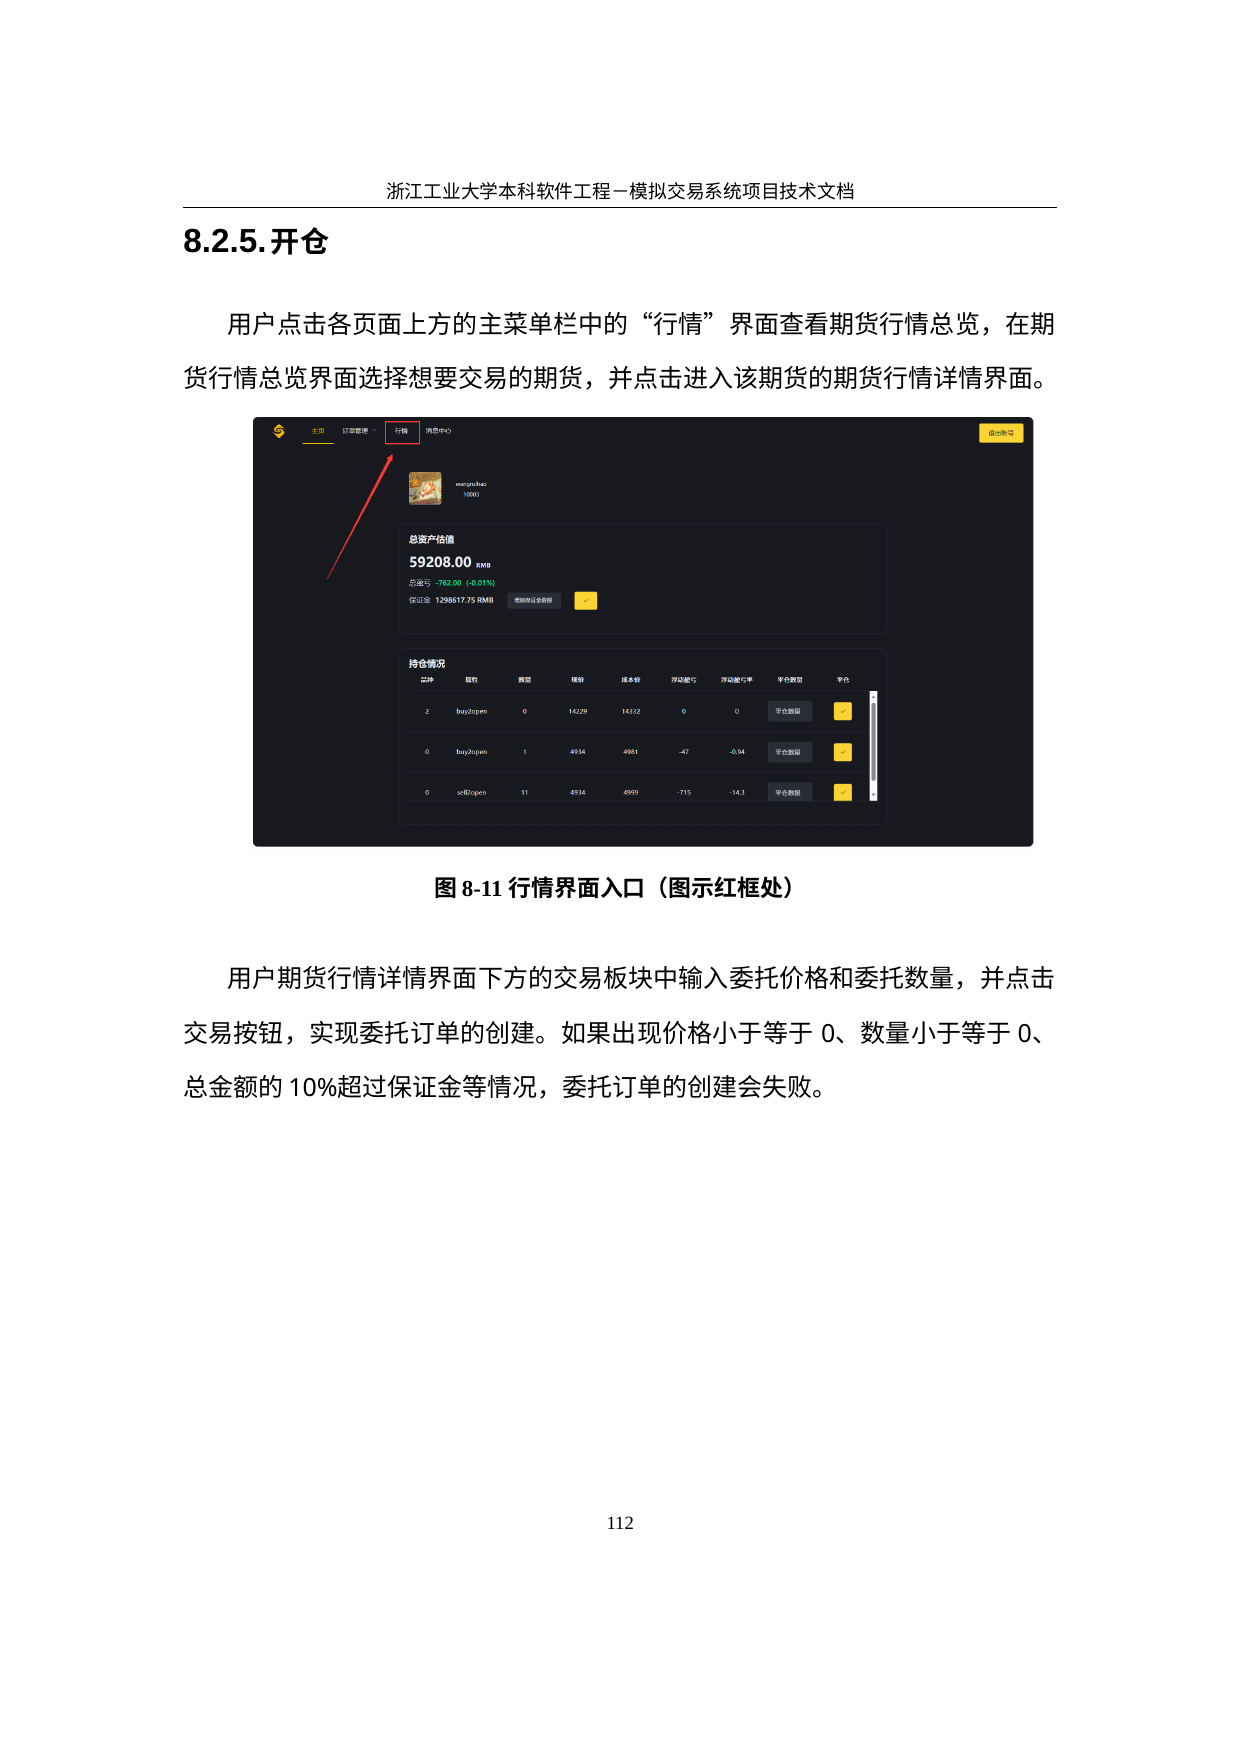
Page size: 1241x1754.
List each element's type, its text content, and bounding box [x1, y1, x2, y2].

picture [249, 413, 1035, 856]
text 用户期货行情详情界面下方的交易板块中输入委托价格和委托数量，并点击交易按钮，实现委托订单的创建。如果出现价格小于等于0、数量小于等于0、总金额的10%超过保证金等情况，委托订单的创建会失败。 [183, 959, 1057, 1104]
text 用户点击各页面上方的主菜单栏中的“行情”界面查看期货行情总览，在期货行情总览界面选择想要交易的期货，并点击进入该期货的期货行情详情界面。 [183, 304, 1057, 395]
text 图8-11 行情界面入口（图示红框处） [183, 869, 1057, 903]
subtitle 开仓 [183, 219, 1057, 261]
